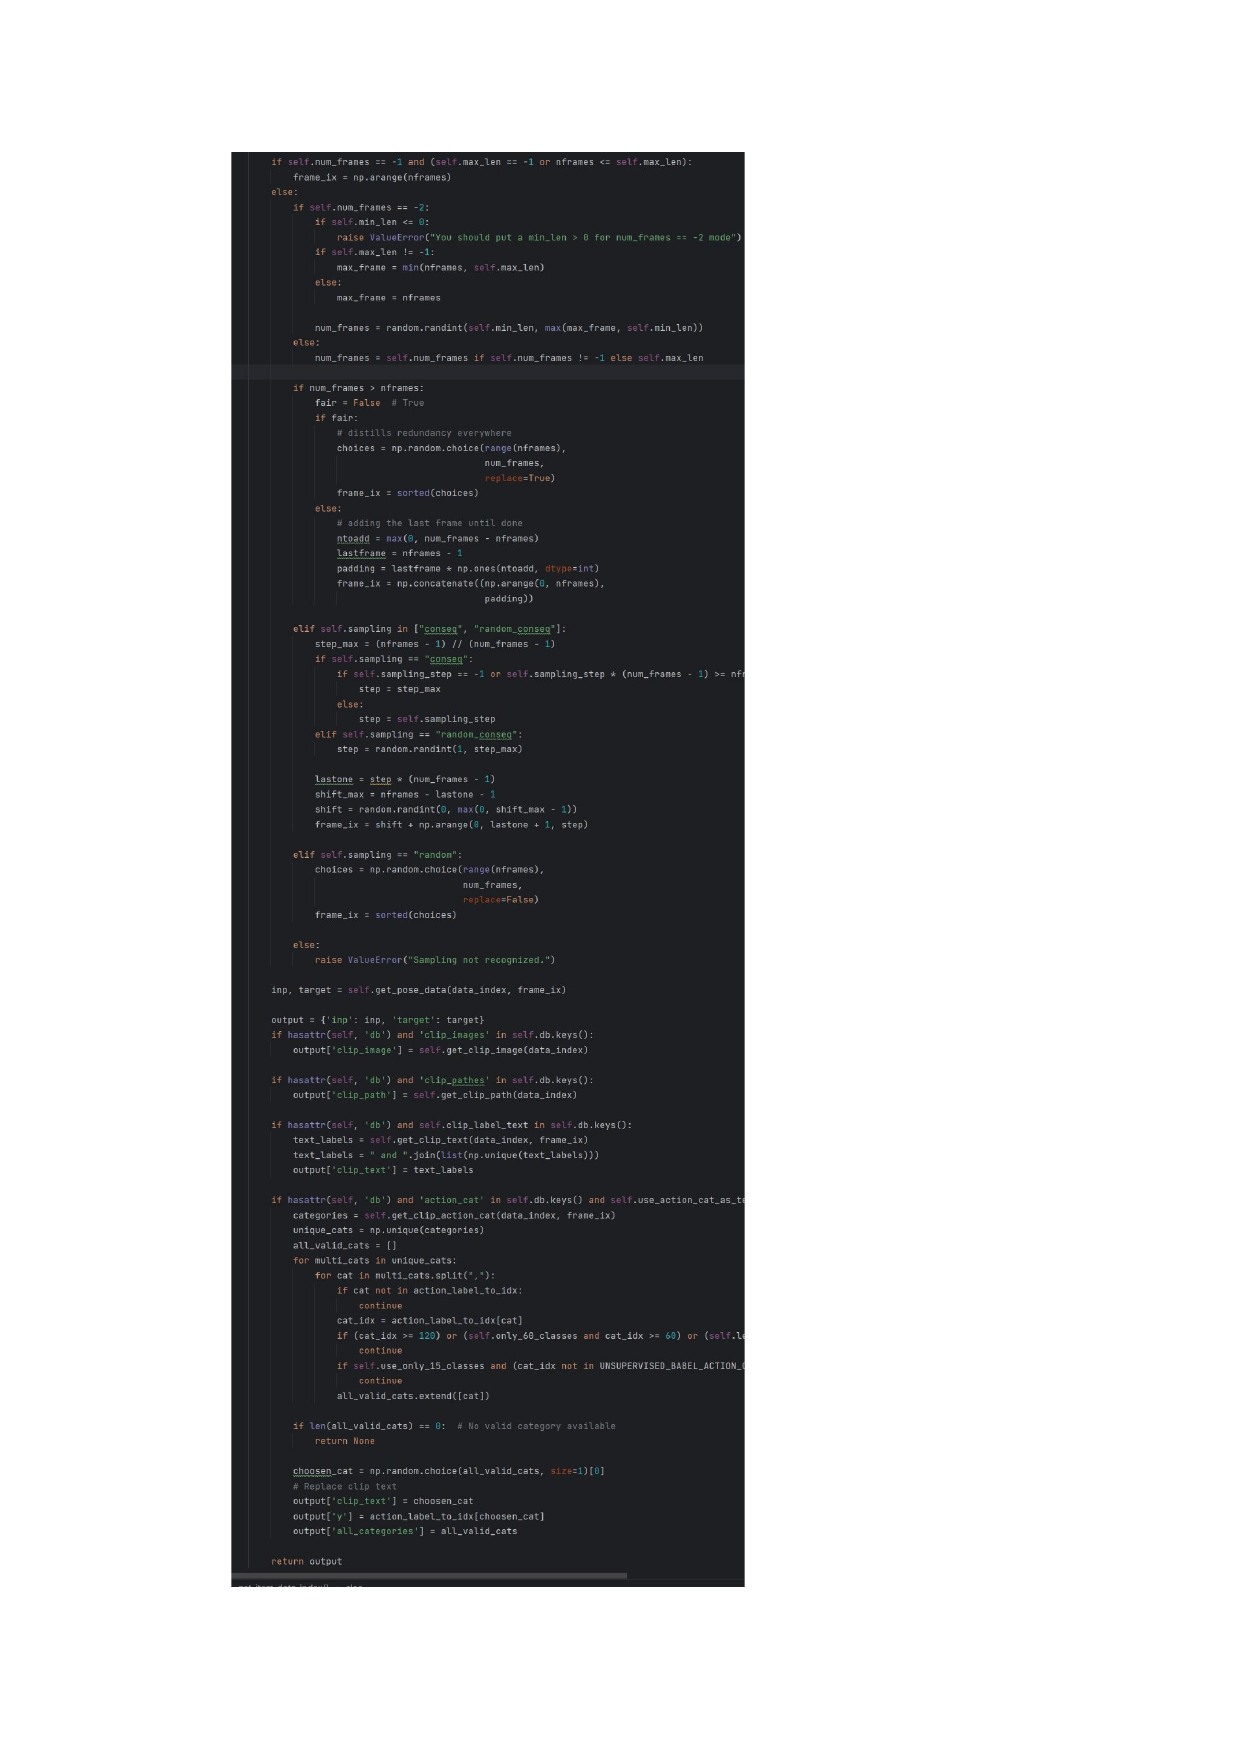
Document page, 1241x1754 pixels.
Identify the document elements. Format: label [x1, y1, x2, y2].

picture [231, 152, 745, 1587]
